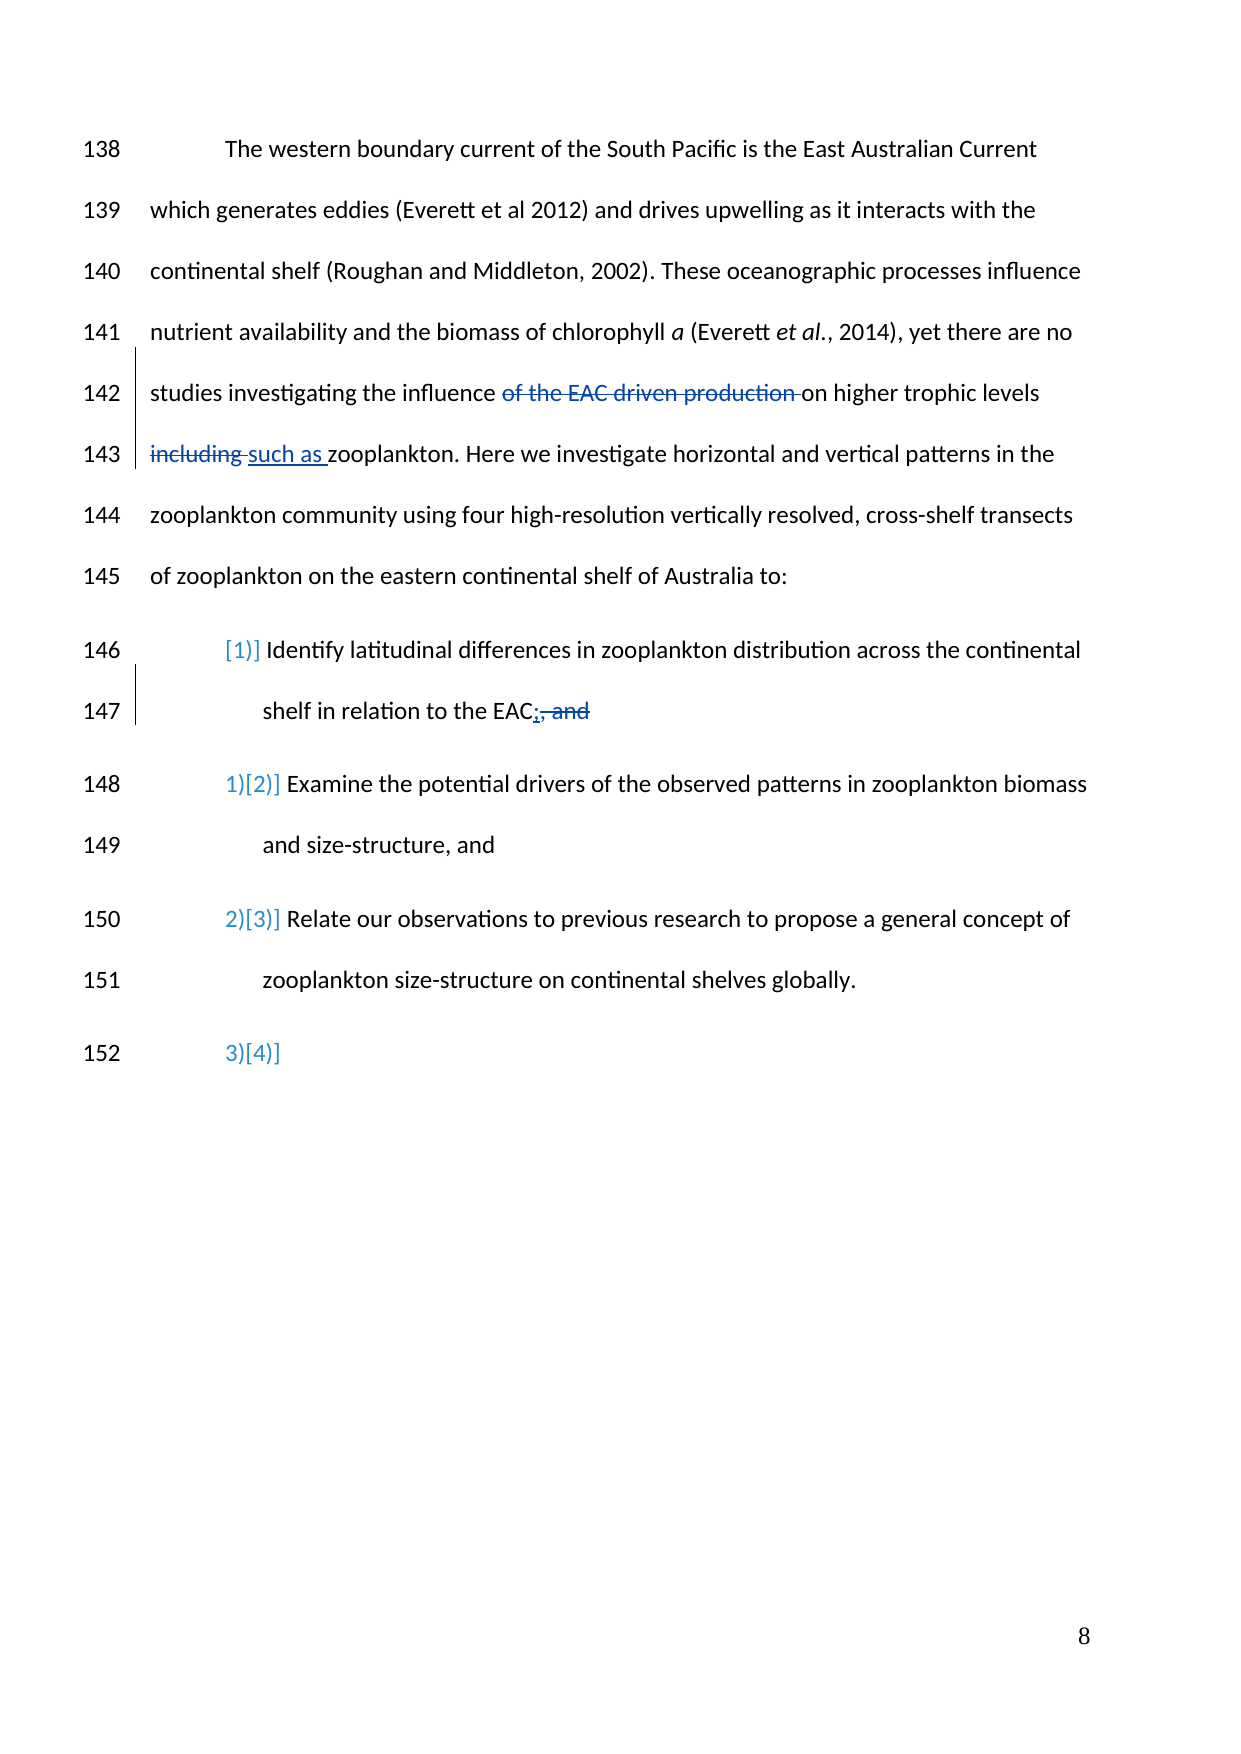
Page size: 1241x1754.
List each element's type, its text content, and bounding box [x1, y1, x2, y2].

list Relate our observations to previous research to propose a general concept of zooplankton size-structure on continental shelves globally. [225, 903, 1090, 994]
text The western boundary current of the South Pacific is the East Australian Current which generates eddies (Everett et al 2012) and drives upwelling as it interacts with the continental shelf (Roughan and Middleton, 2002). These oceanographic processes influence nutrient availability and the biomass of chlorophyll a (Everett et al., 2014), yet there are no studies investigating the influence on higher trophic levels zooplankton. Here we investigate horizontal and vertical patterns in the zooplankton community using four high-resolution vertically resolved, cross-shelf transects of zooplankton on the eastern continental shelf of Australia to: [150, 133, 1090, 591]
list Identify latitudinal differences in zooplankton distribution across the continental shelf in relation to the EAC [225, 634, 1090, 725]
list Examine the potential drivers of the observed patterns in zooplankton biomass and size-structure, and [225, 768, 1090, 860]
